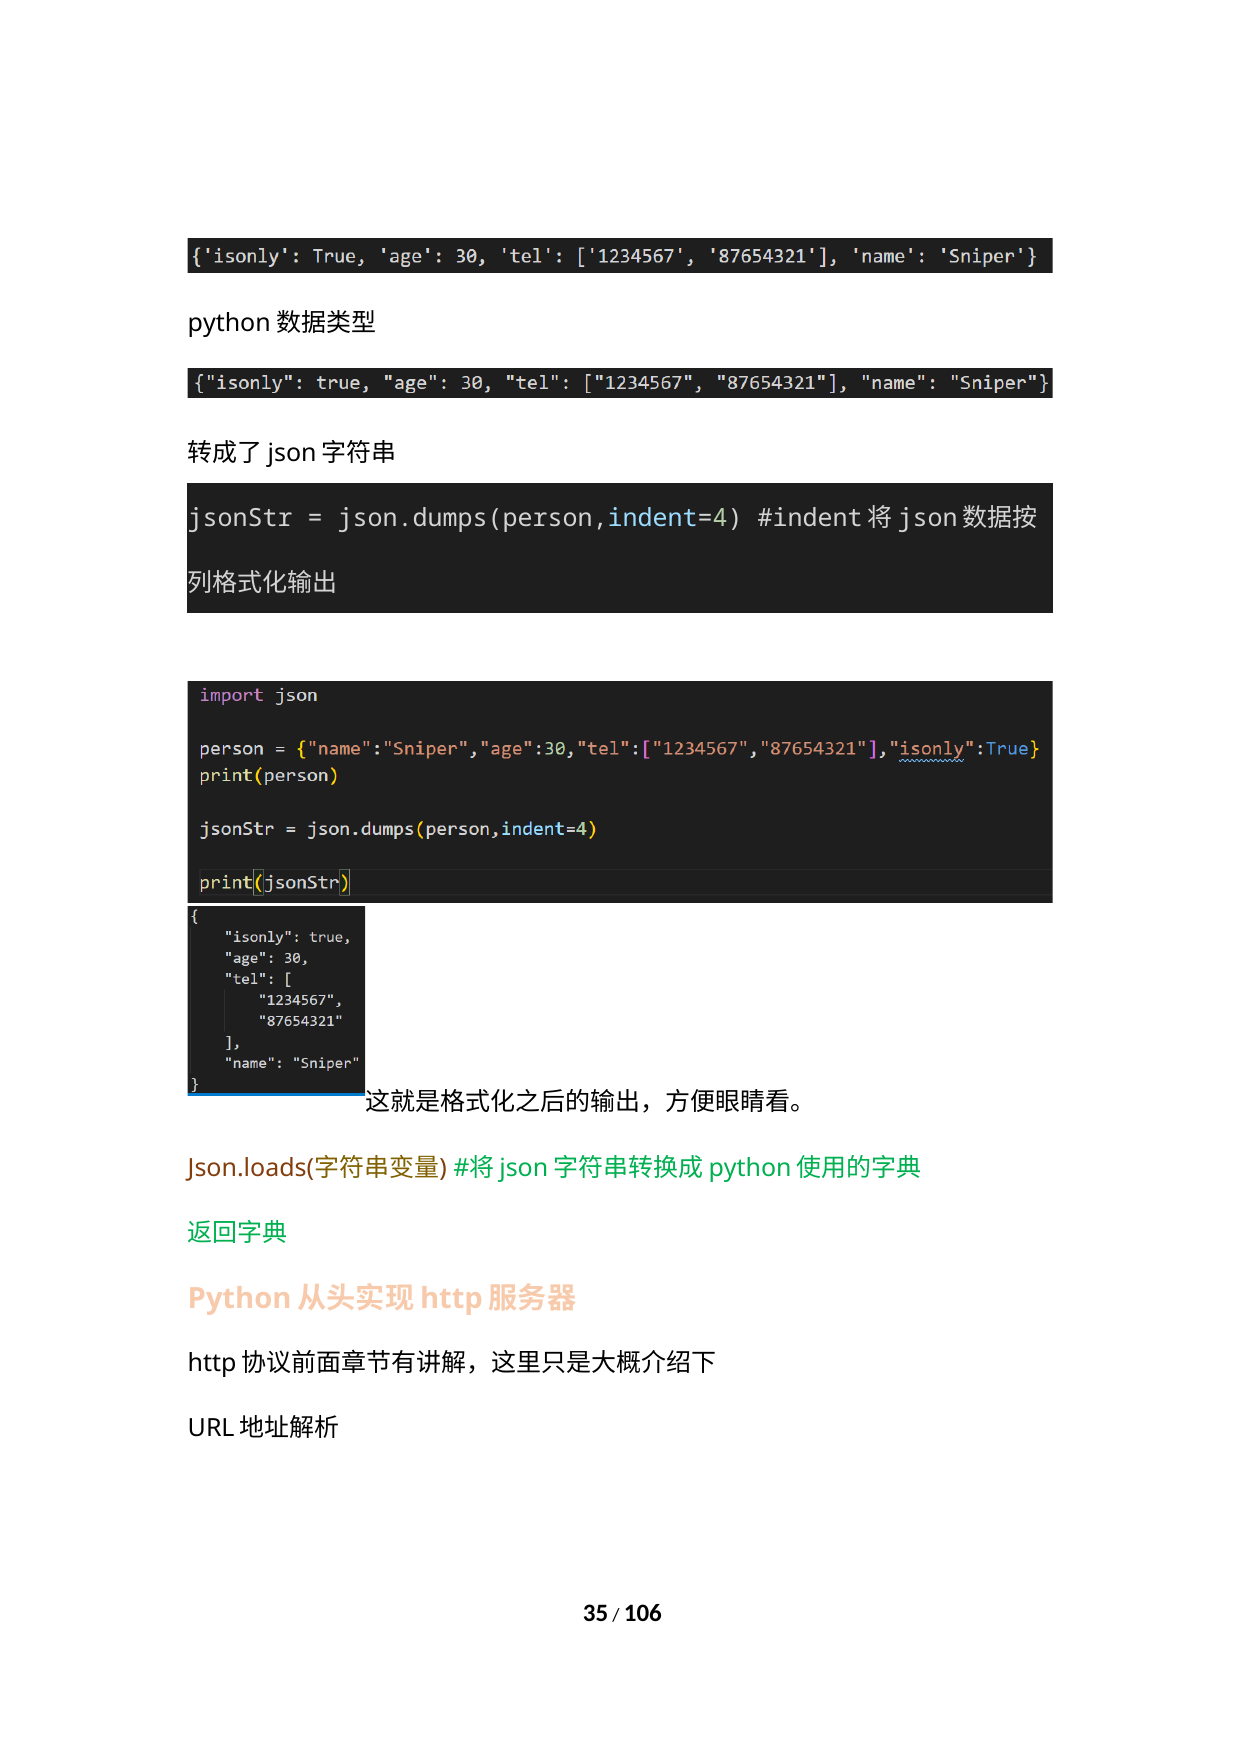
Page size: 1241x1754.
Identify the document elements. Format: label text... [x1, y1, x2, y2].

text Python从头实现http服务器 [187, 1263, 1053, 1328]
text 转成了json字符串 [187, 418, 1053, 483]
text jsonStr = json.dumps(person,indent=4) #indent将json数据按列格式化输出 [187, 483, 1053, 613]
text 返回字典 [187, 1198, 1053, 1263]
text URL地址解析 [187, 1393, 1053, 1458]
text python数据类型 [187, 288, 1053, 353]
text http协议前面章节有讲解，这里只是大概介绍下 [187, 1328, 1053, 1393]
picture [187, 906, 366, 1096]
text 这就是格式化之后的输出，方便眼睛看。 [187, 906, 1053, 1133]
picture [187, 681, 1053, 903]
picture [187, 368, 1053, 398]
picture [187, 238, 1053, 273]
text Json.loads(字符串变量) #将json字符串转换成python使用的字典 [187, 1133, 1053, 1198]
